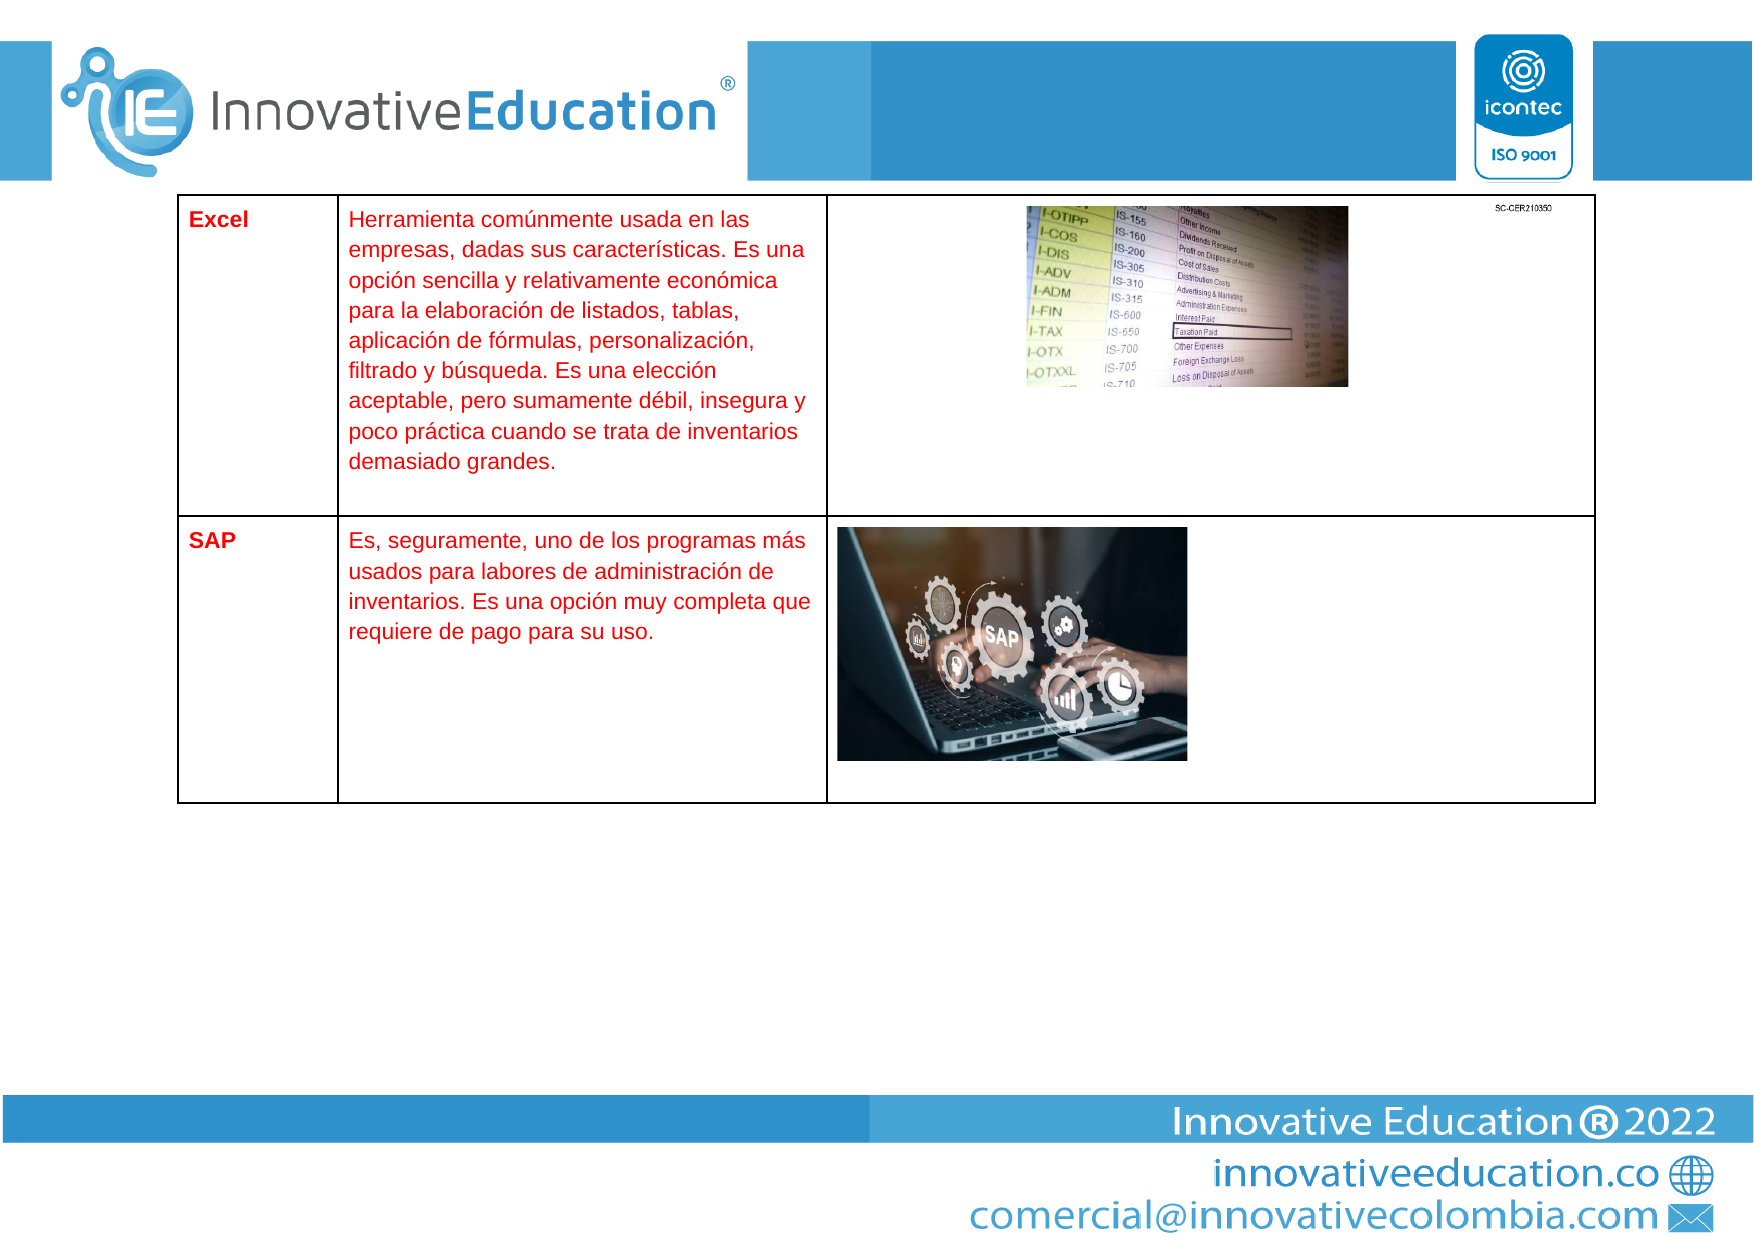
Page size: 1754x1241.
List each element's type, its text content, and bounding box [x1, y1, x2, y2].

picture [0, 28, 1456, 194]
table_cell Es, seguramente, uno de los programas más usados para labores de administración de inventarios. Es una opción muy completa que requiere de pago para su uso. [339, 517, 826, 802]
picture [1026, 206, 1349, 387]
table_cell Herramienta comúnmente usada en las empresas, dadas sus características. Es una opción sencilla y relativamente económica para la elaboración de listados, tablas, aplicación de fórmulas, personalización, filtrado y búsqueda. Es una elección aceptable, pero sumamente débil, insegura y poco práctica cuando se trata de inventarios demasiado grandes. [339, 196, 826, 515]
picture [1471, 32, 1576, 194]
table_cell [828, 517, 1594, 802]
table_cell [828, 196, 1594, 515]
picture [837, 527, 1188, 761]
table_cell Excel [179, 196, 337, 515]
picture [1593, 28, 1752, 194]
table_cell SAP [179, 517, 337, 802]
picture [2, 1093, 1754, 1239]
